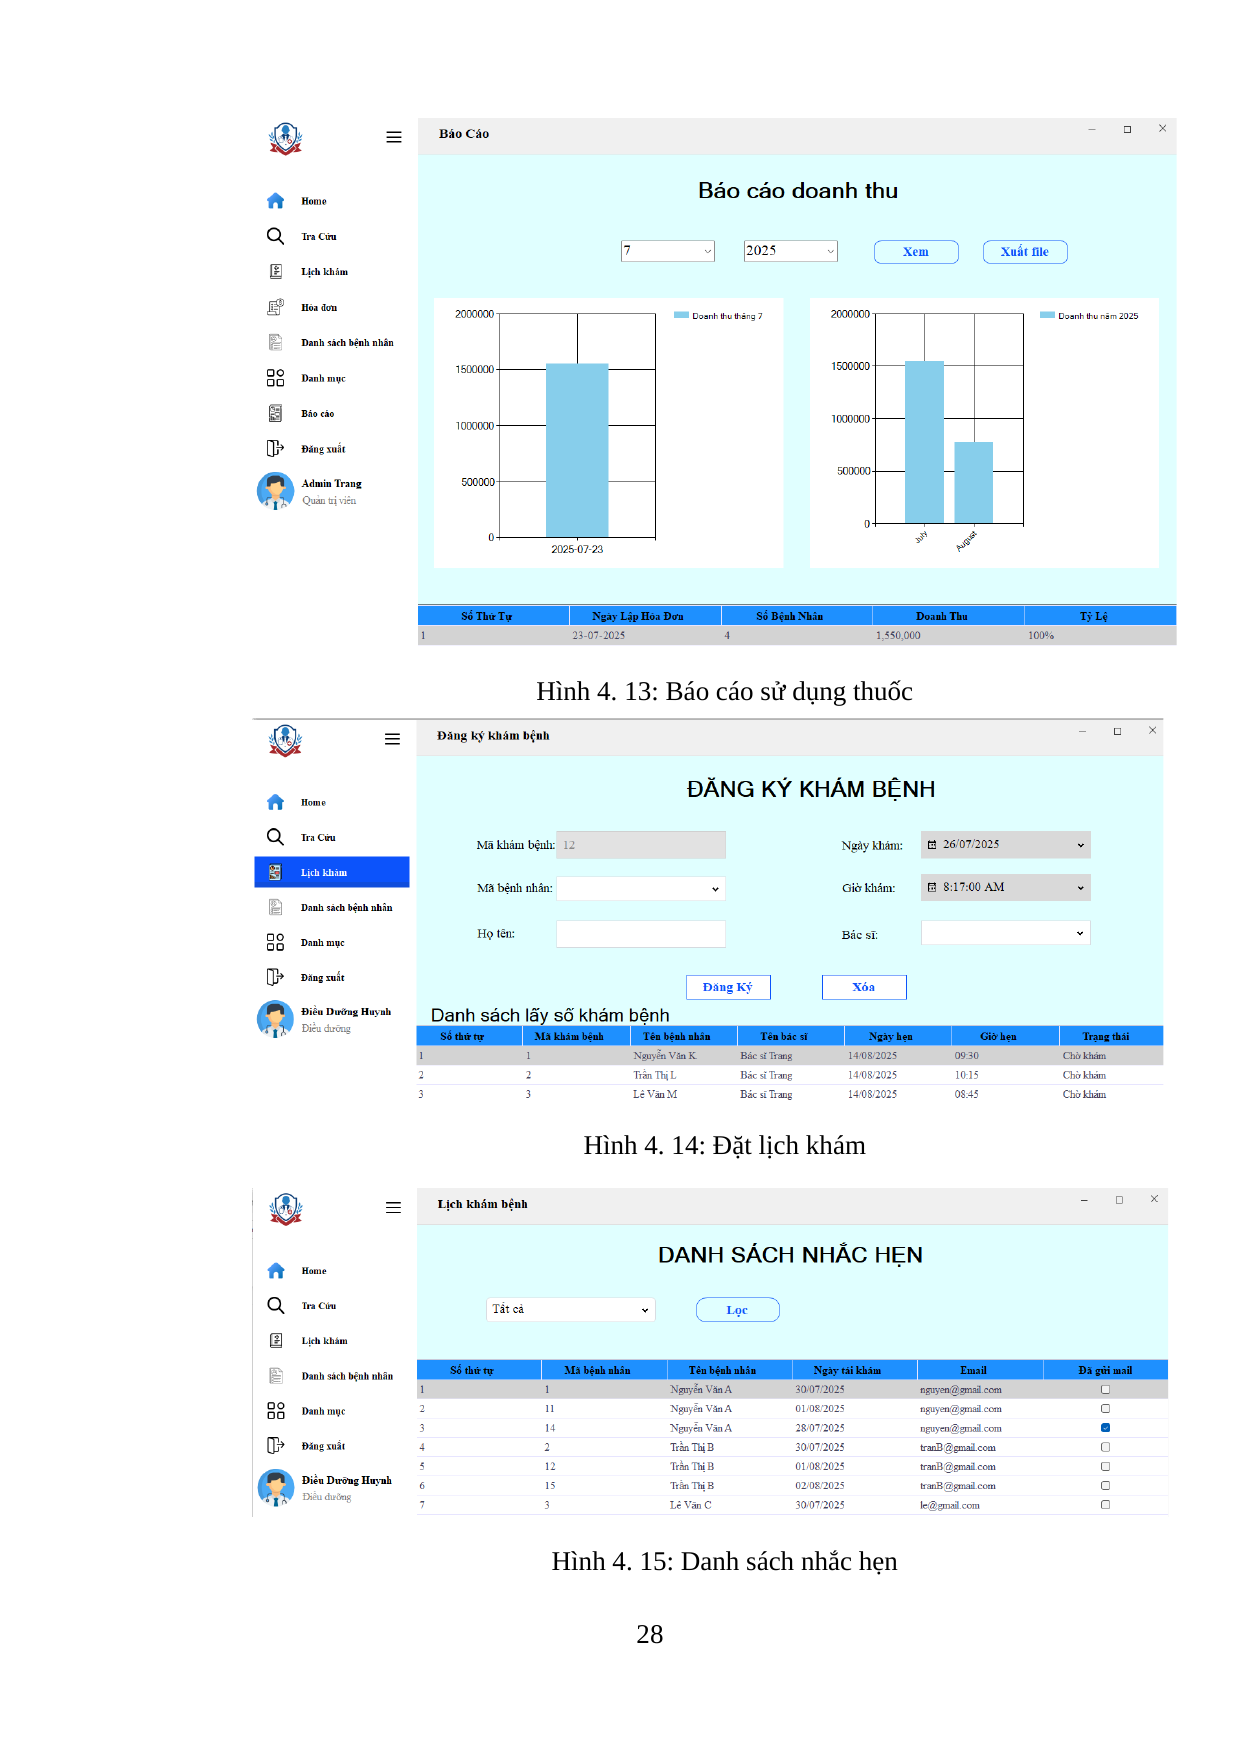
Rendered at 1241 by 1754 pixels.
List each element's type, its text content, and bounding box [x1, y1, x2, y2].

picture [252, 1188, 1169, 1517]
picture [252, 718, 1164, 1102]
picture [252, 118, 1177, 647]
